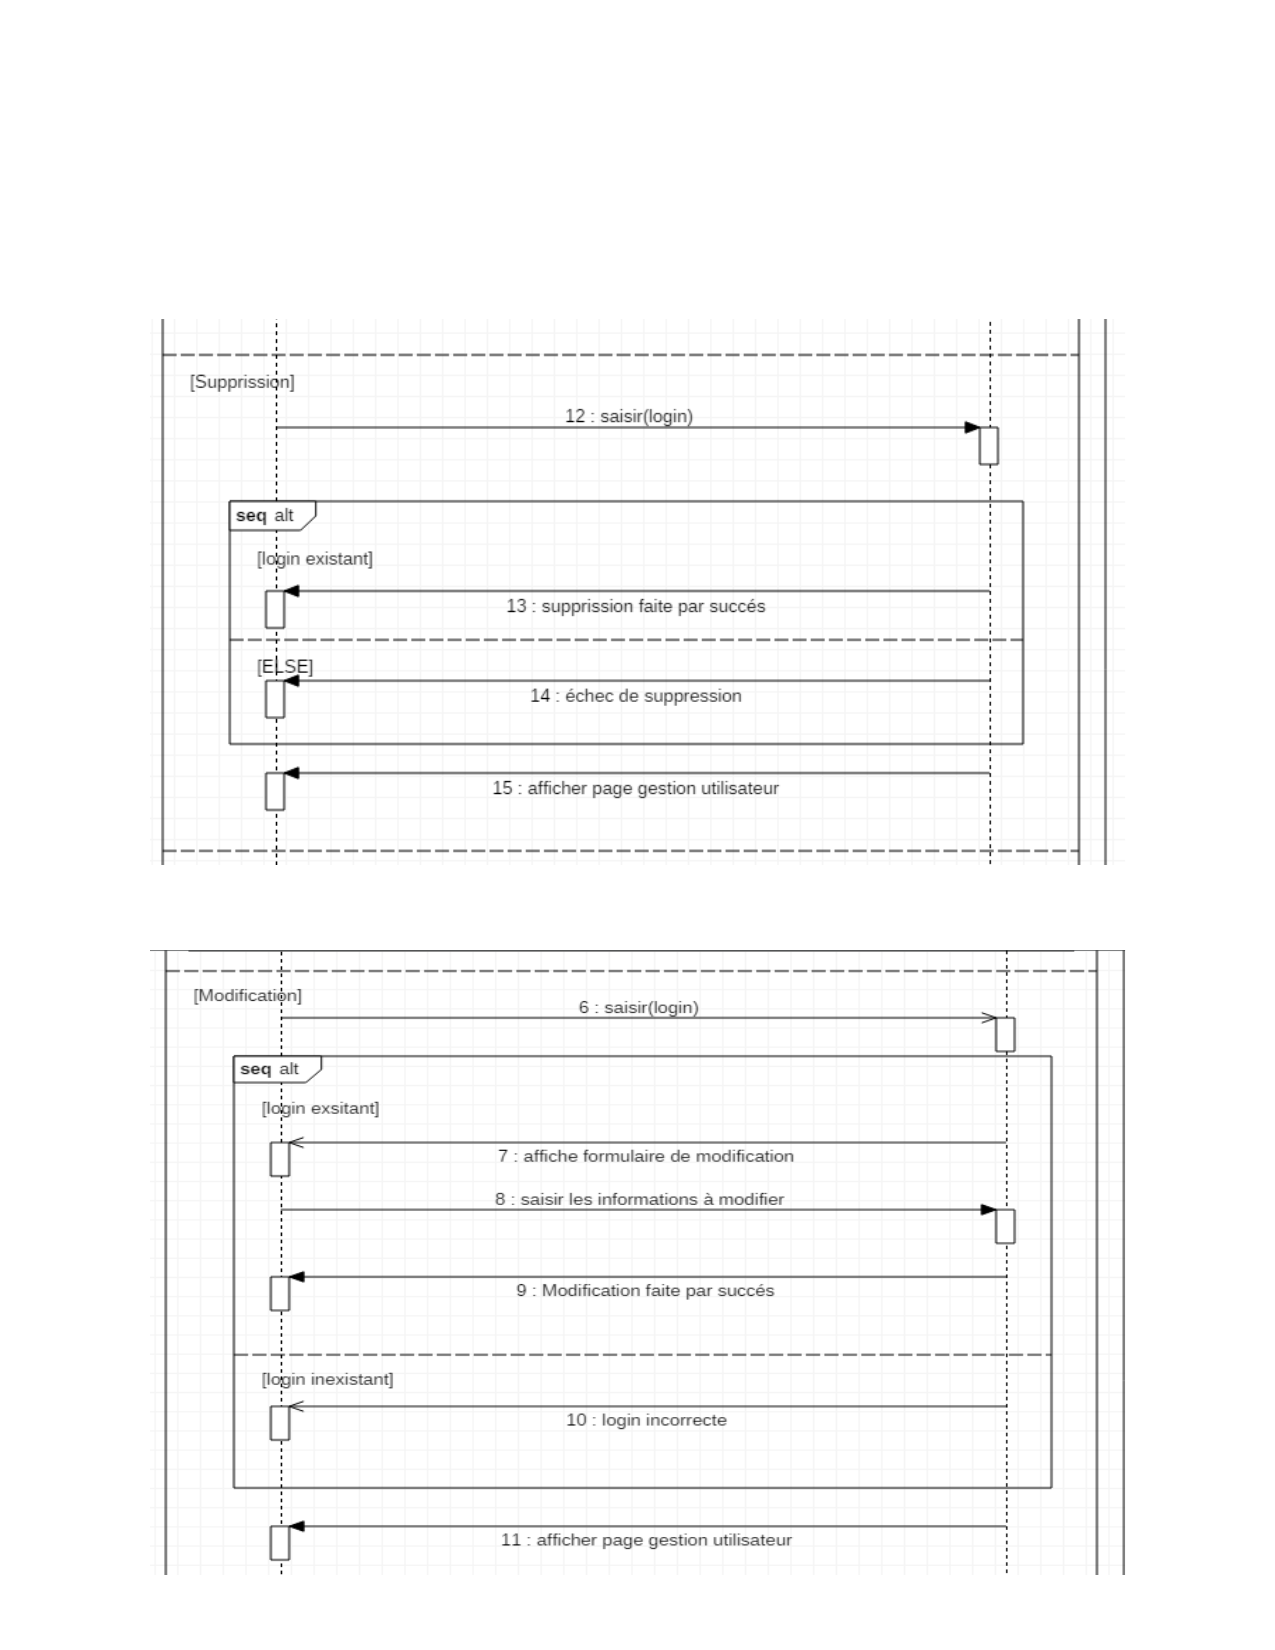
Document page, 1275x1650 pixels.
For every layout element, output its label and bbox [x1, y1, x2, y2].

picture [150, 319, 1125, 865]
picture [150, 950, 1125, 1575]
